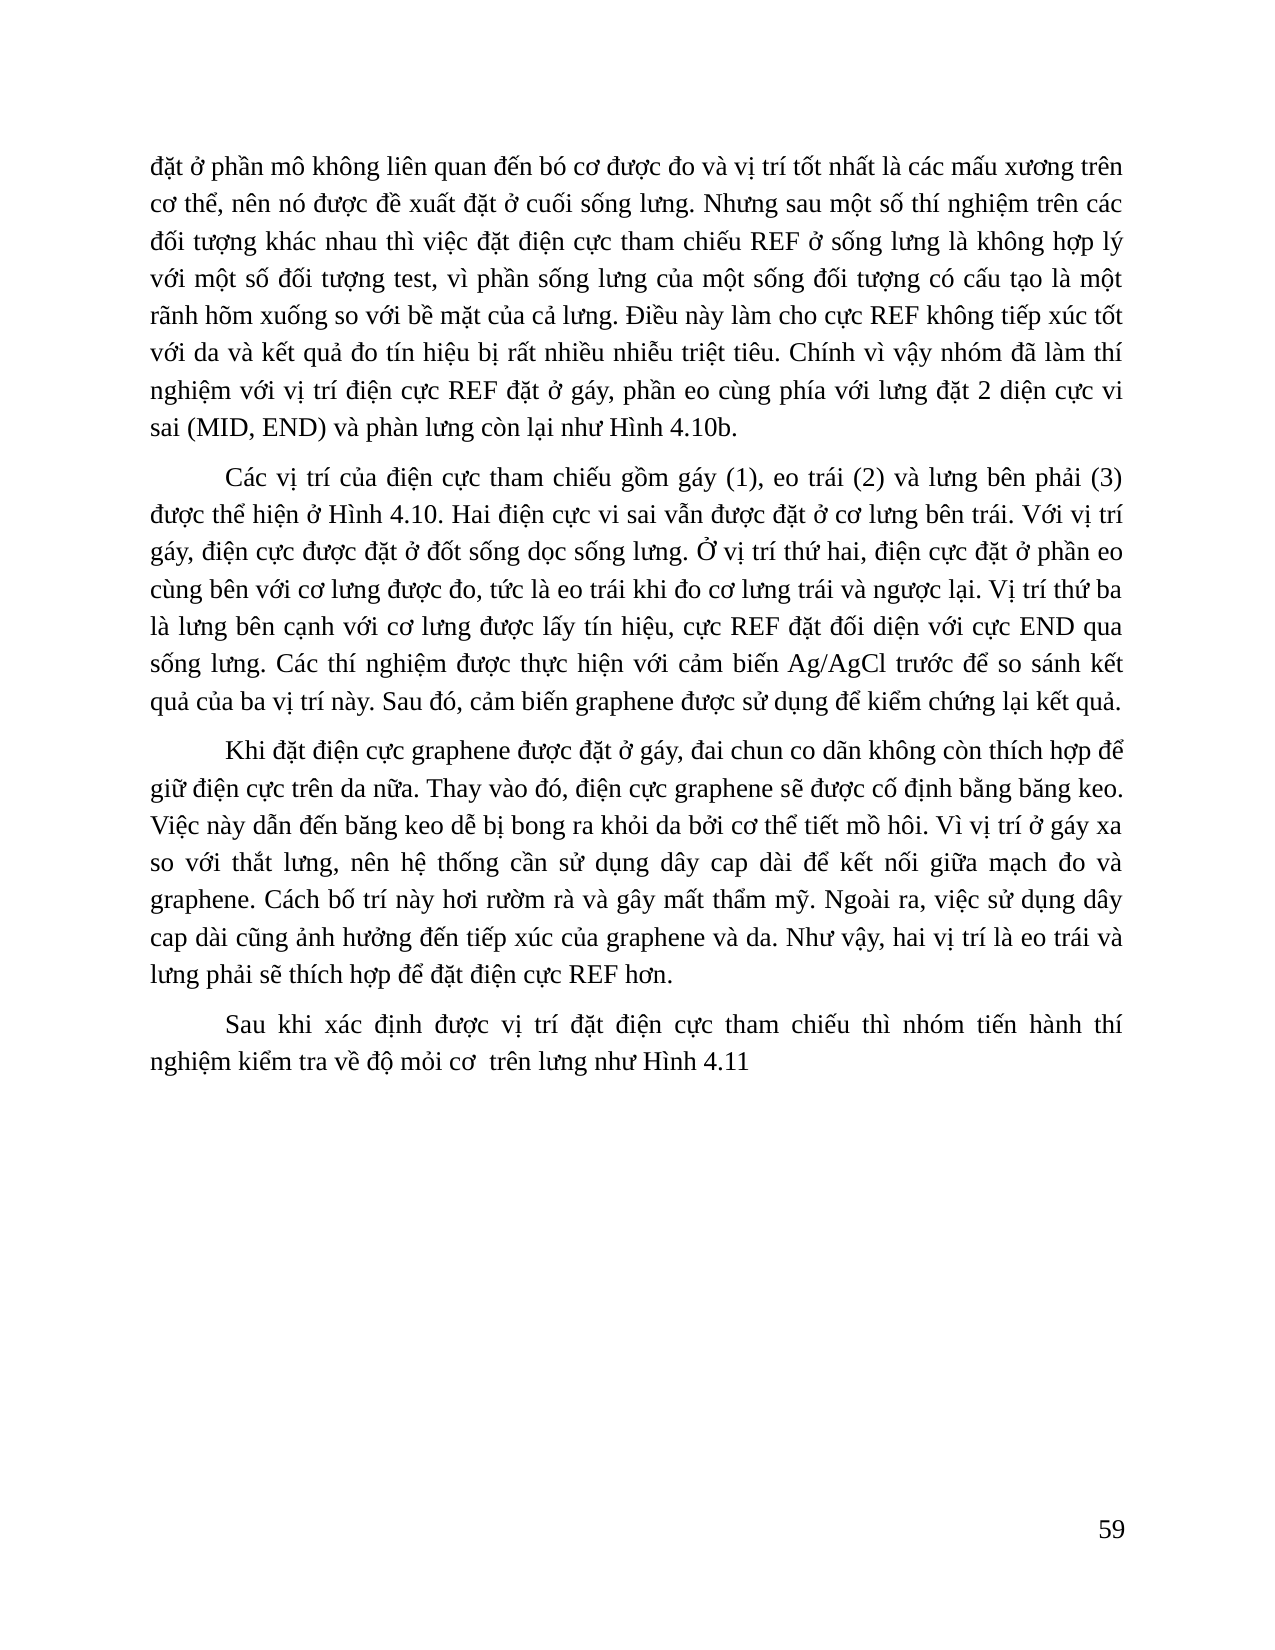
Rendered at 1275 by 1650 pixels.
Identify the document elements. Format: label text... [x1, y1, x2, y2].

text Sau khi xác định được vị trí đặt điện cực tham chiếu thì nhóm tiến hành thí nghiệm kiểm tra về độ mỏi cơ trên lưng như Hình 4.11 [150, 1008, 1125, 1076]
text Các vị trí của điện cực tham chiếu gồm gáy (1), eo trái (2) và lưng bên phải (3) được thể hiện ở Hình 4.10. Hai điện cực vi sai vẫn được đặt ở cơ lưng bên trái. Với vị trí gáy, điện cực được đặt ở đốt sống dọc sống lưng. Ở vị trí thứ hai, điện cực đặt ở phần eo cùng bên với cơ lưng được đo, tức là eo trái khi đo cơ lưng trái và ngược lại. Vị trí thứ ba là lưng bên cạnh với cơ lưng được lấy tín hiệu, cực REF đặt đối diện với cực END qua sống lưng. Các thí nghiệm được thực hiện với cảm biến Ag/AgCl trước để so sánh kết quả của ba vị trí này. Sau đó, cảm biến graphene được sử dụng để kiểm chứng lại kết quả. [150, 461, 1125, 716]
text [150, 150, 1125, 442]
text Khi đặt điện cực graphene được đặt ở gáy, đai chun co dãn không còn thích hợp để giữ điện cực trên da nữa. Thay vào đó, điện cực graphene sẽ được cố định bằng băng keo. Việc này dẫn đến băng keo dễ bị bong ra khỏi da bởi cơ thể tiết mồ hôi. Vì vị trí ở gáy xa so với thắt lưng, nên hệ thống cần sử dụng dây cap dài để kết nối giữa mạch đo và graphene. Cách bố trí này hơi rườm rà và gây mất thẩm mỹ. Ngoài ra, việc sử dụng dây cap dài cũng ảnh hưởng đến tiếp xúc của graphene và da. Như vậy, hai vị trí là eo trái và lưng phải sẽ thích hợp để đặt điện cực REF hơn. [150, 734, 1125, 989]
